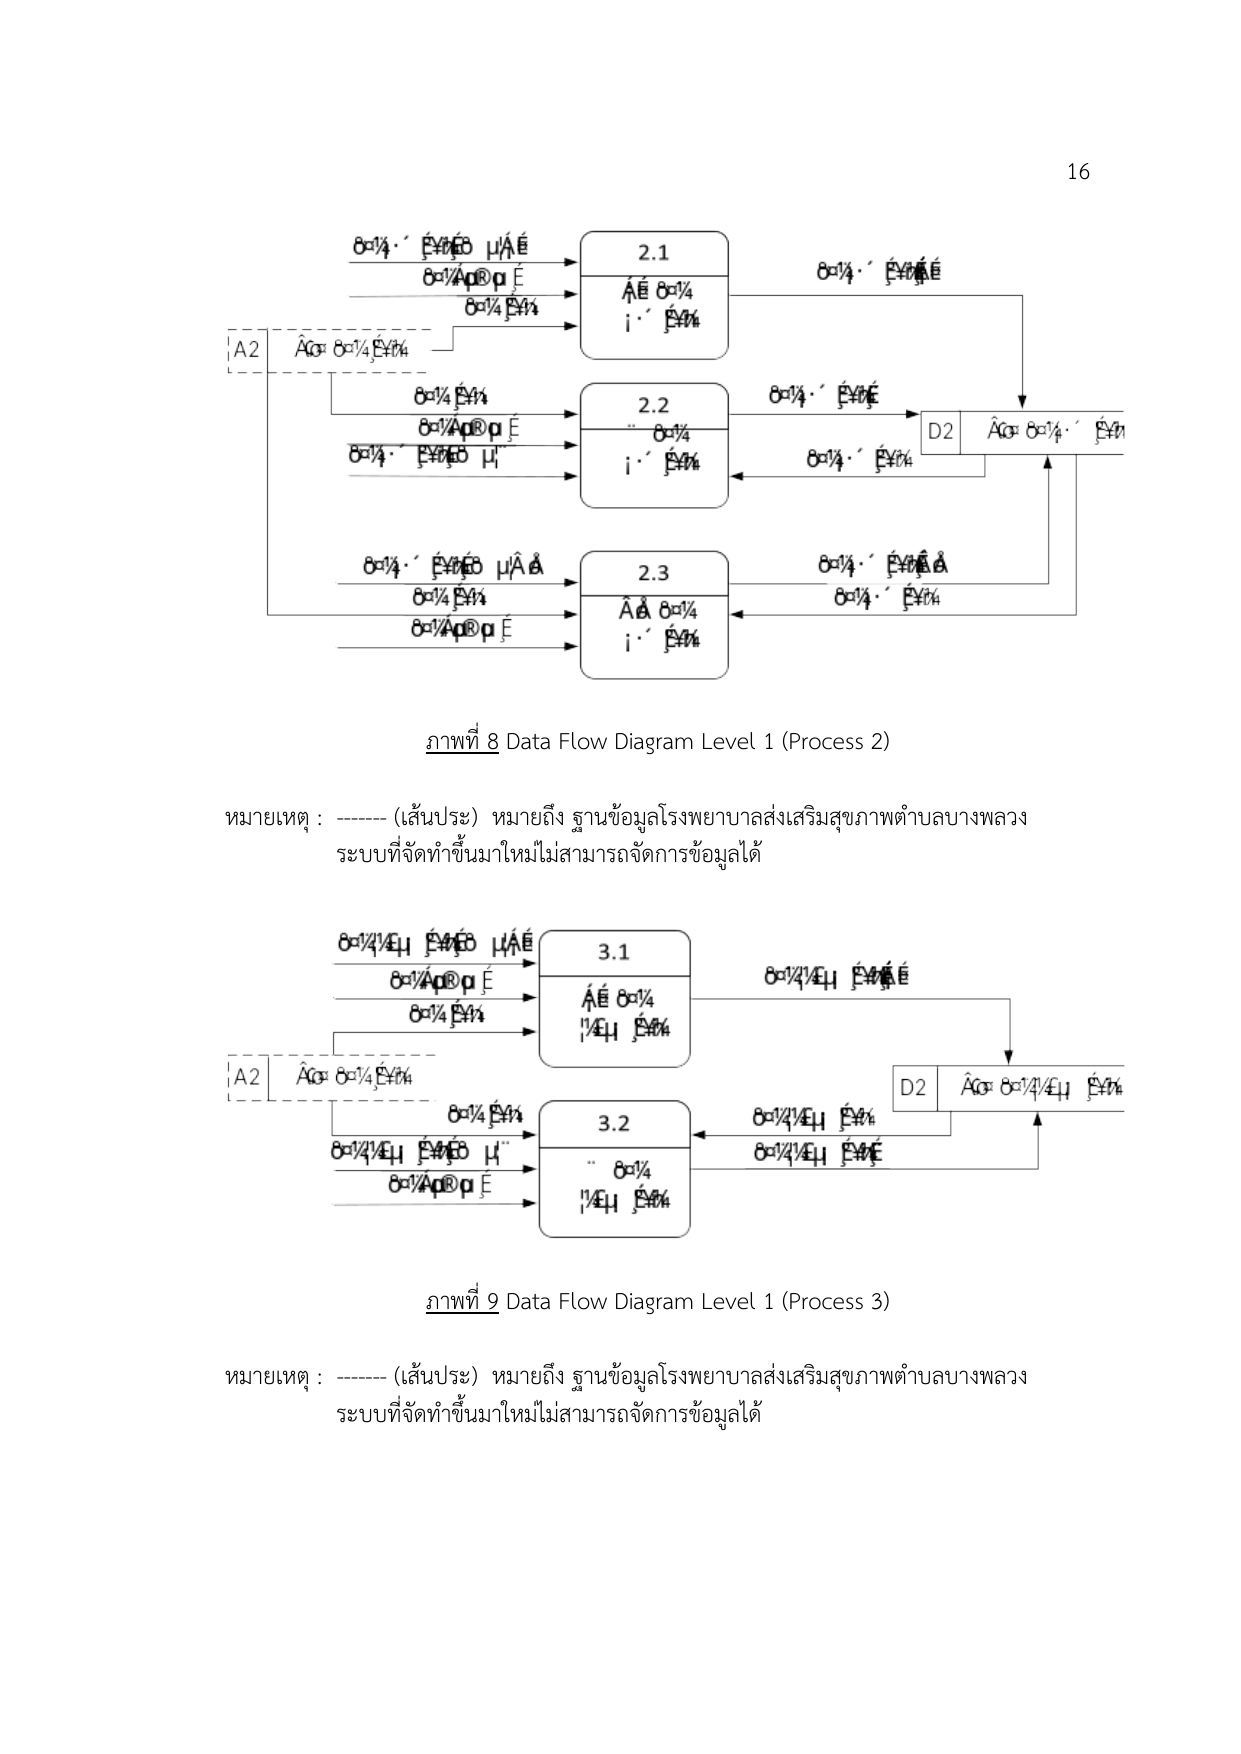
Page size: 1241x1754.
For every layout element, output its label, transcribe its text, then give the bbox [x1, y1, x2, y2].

text ระบบที่จัดทำขึ้นมาใหม่ไม่สามารถจัดการข้อมูลได้ [225, 833, 1090, 871]
text หมายเหตุ : ------- (เส้นประ) หมายถึง ฐานข้อมูลโรงพยาบาลส่งเสริมสุขภาพตำบลบางพลวง [225, 796, 1090, 833]
text ระบบที่จัดทำขึ้นมาใหม่ไม่สามารถจัดการข้อมูลได้ [225, 1393, 1090, 1431]
subtitle ภาพที่ 8 Data Flow Diagram Level 1 (Process 2) [225, 720, 1090, 758]
text หมายเหตุ : ------- (เส้นประ) หมายถึง ฐานข้อมูลโรงพยาบาลส่งเสริมสุขภาพตำบลบางพลวง [225, 1355, 1090, 1393]
subtitle ภาพที่ 9 Data Flow Diagram Level 1 (Process 3) [225, 1280, 1090, 1318]
